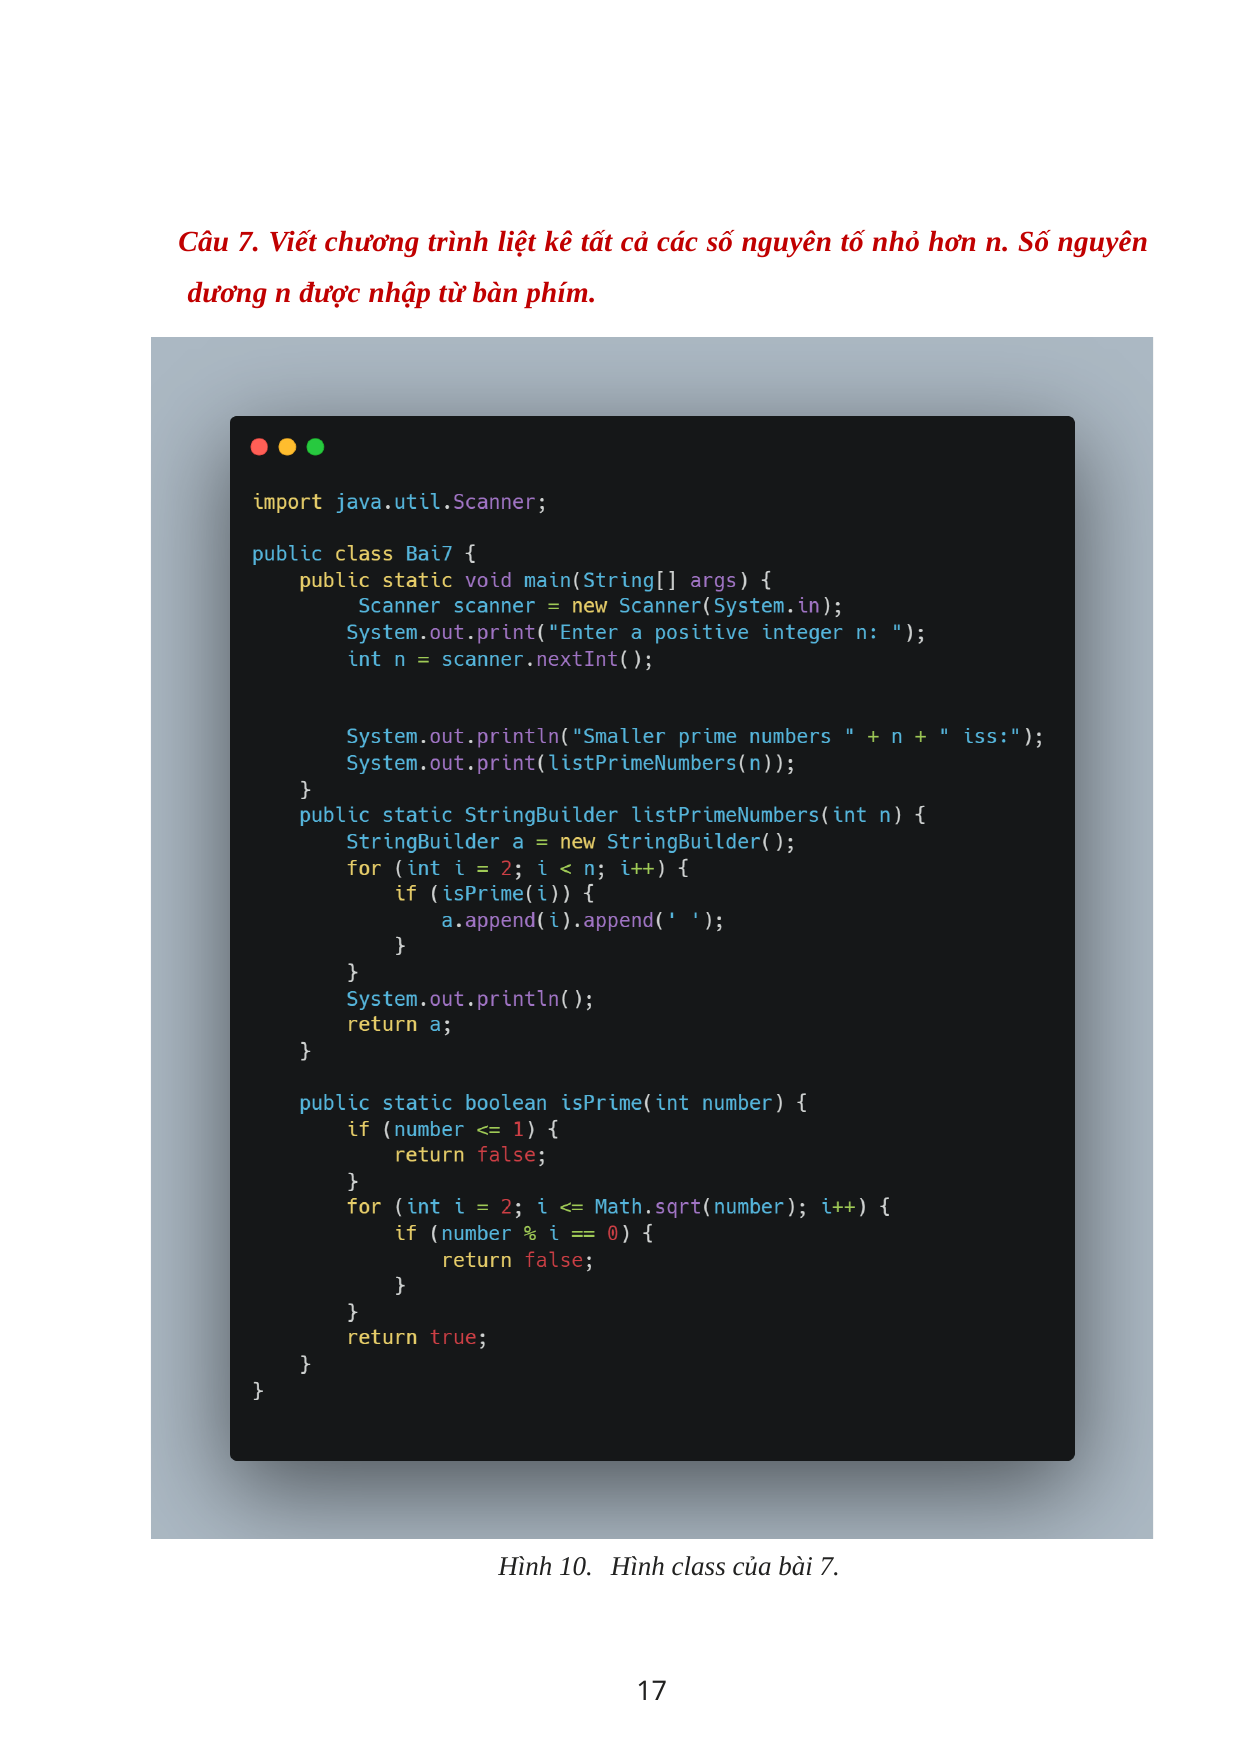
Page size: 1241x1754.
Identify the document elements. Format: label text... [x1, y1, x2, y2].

list Câu 7. Viết chương trình liệt kê tất cả các số nguyên tố nhỏ hơn n. Số nguyên dương n được nhập từ bàn phím. [178, 224, 1153, 308]
text Hình class của bài 7. [187, 1550, 1153, 1581]
picture [150, 337, 1154, 1539]
